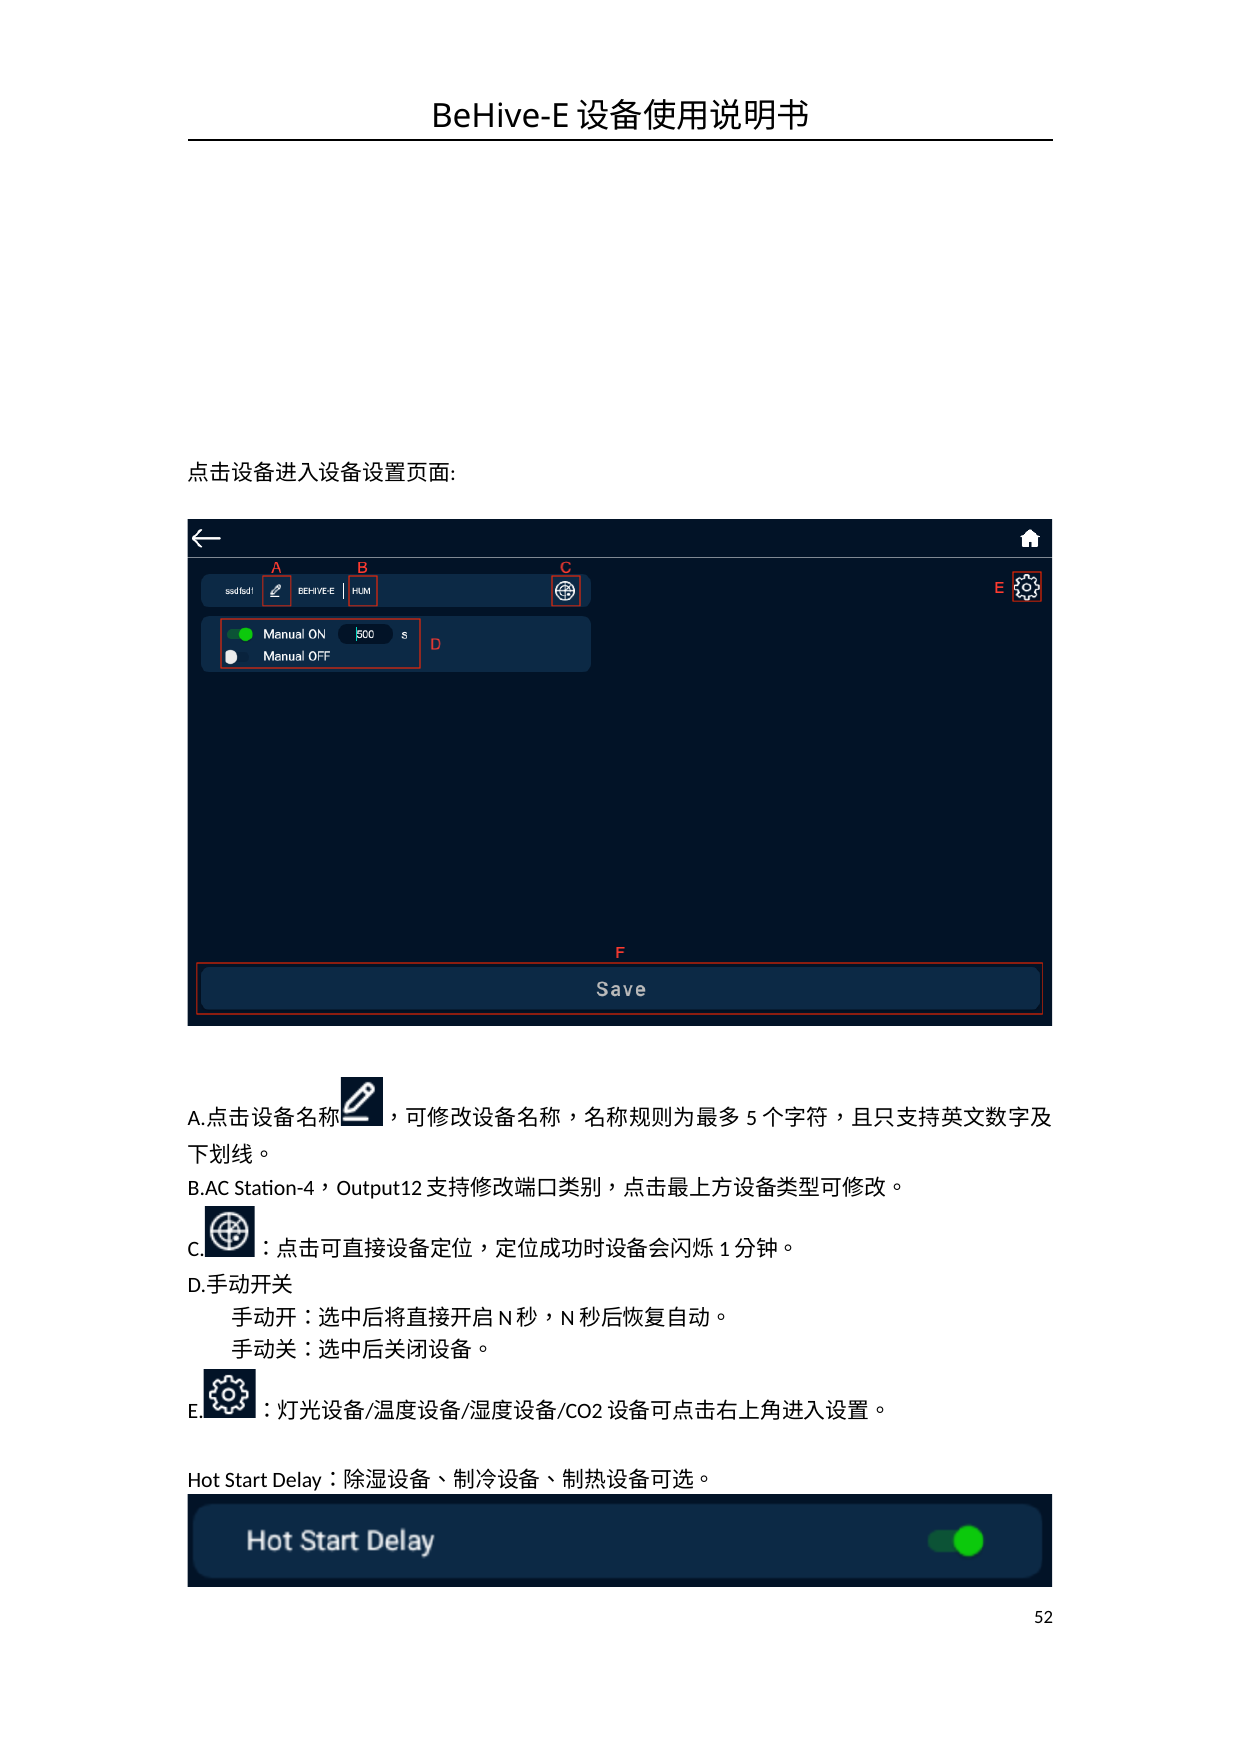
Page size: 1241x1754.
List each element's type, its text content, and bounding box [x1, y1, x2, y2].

picture [203, 1369, 256, 1418]
text 点击设备进入设备设置页面: [187, 454, 1053, 487]
picture [187, 519, 1053, 1026]
picture [187, 1494, 1053, 1587]
text 手动关：选中后关闭设备。 [187, 1332, 1053, 1364]
text 手动开：选中后将直接开启N秒，N秒后恢复自动。 [187, 1299, 1053, 1332]
picture [340, 1077, 383, 1126]
text E.：灯光设备/温度设备/湿度设备/CO2设备可点击右上角进入设置。 [187, 1364, 1053, 1429]
text D.手动开关 [187, 1267, 1053, 1299]
text C.：点击可直接设备定位，定位成功时设备会闪烁1分钟。 [187, 1202, 1053, 1267]
text B.AC Station-4，Output12支持修改端口类别，点击最上方设备类型可修改。 [187, 1169, 1053, 1202]
text A.点击设备名称，可修改设备名称，名称规则为最多5个字符，且只支持英文数字及下划线。 [187, 1072, 1053, 1169]
picture [204, 1206, 255, 1257]
text Hot Start Delay：除湿设备、制冷设备、制热设备可选。 [187, 1462, 1053, 1494]
